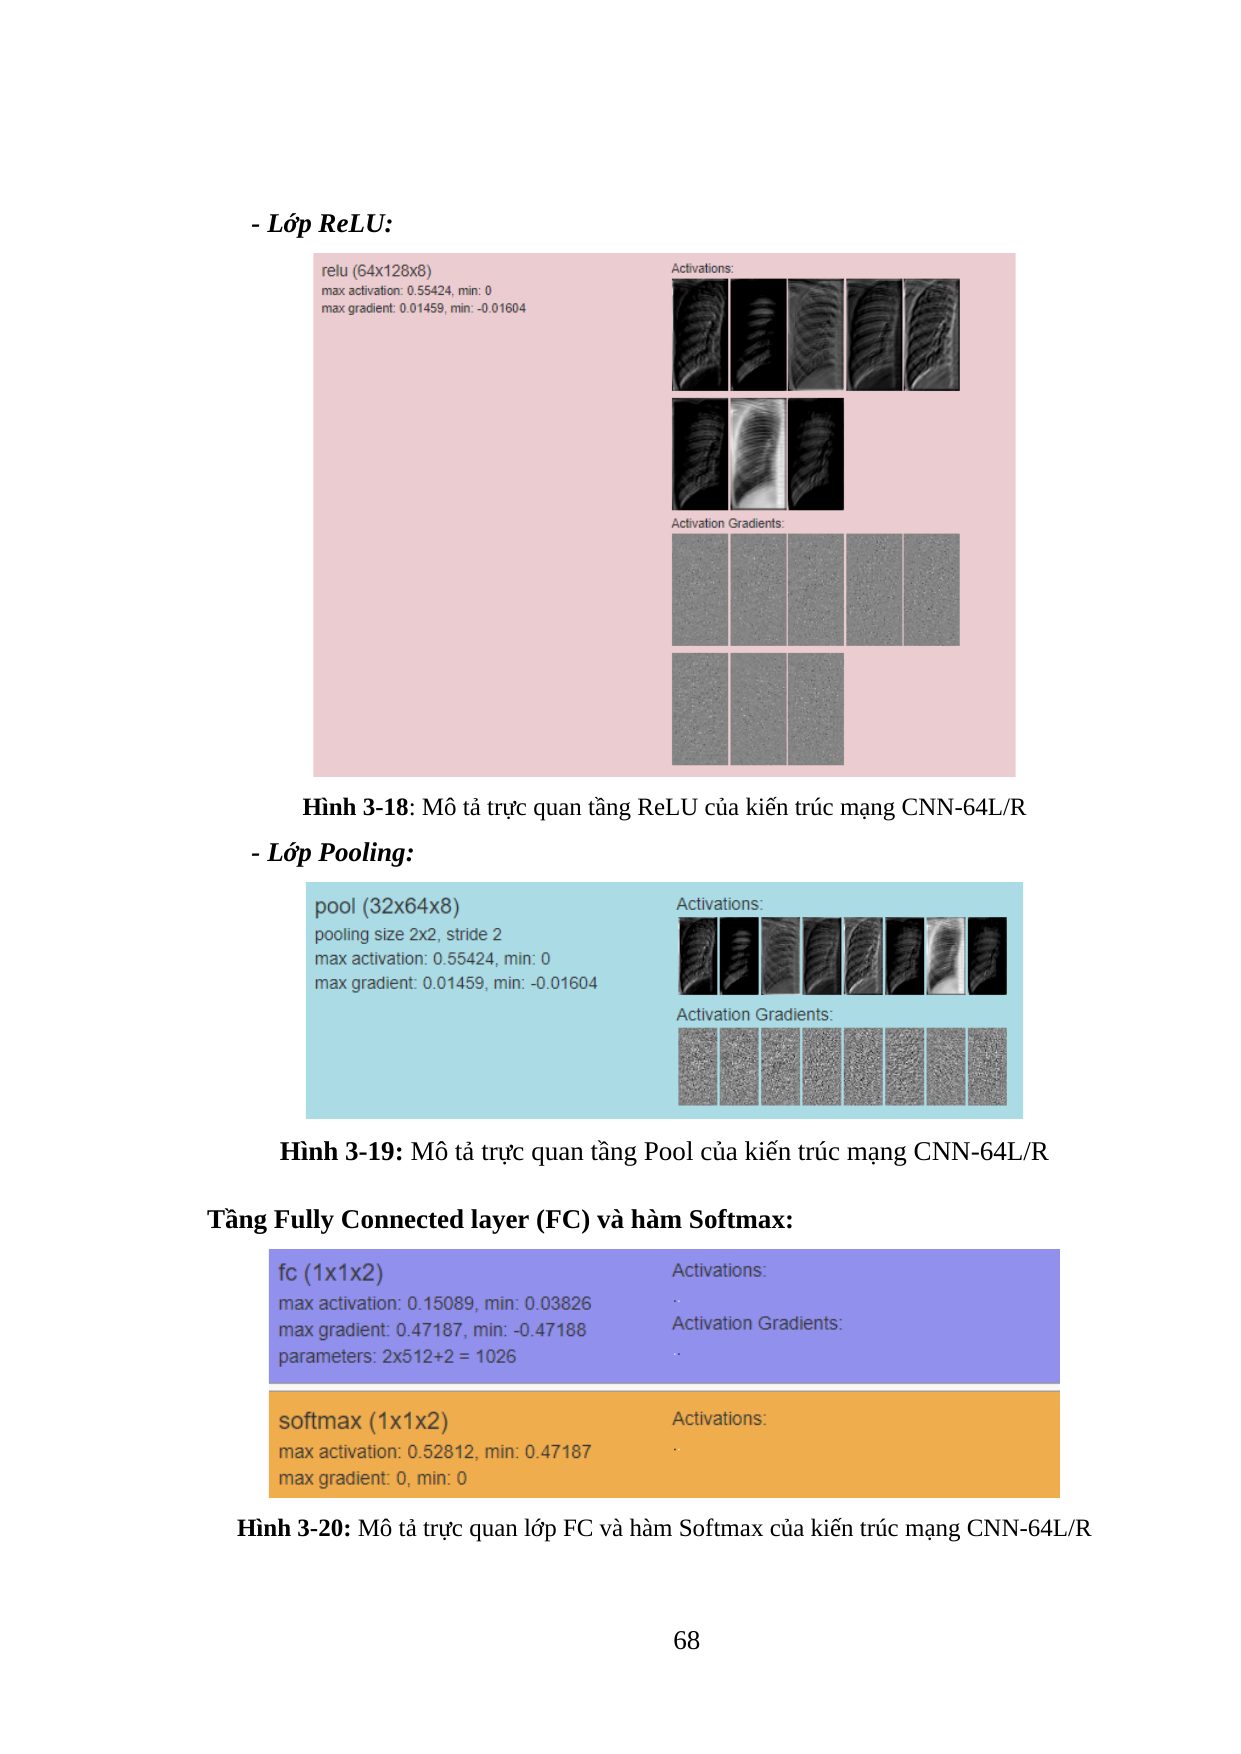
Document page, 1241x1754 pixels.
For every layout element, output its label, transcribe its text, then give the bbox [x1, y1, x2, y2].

text - Lớp Pooling: [207, 836, 1122, 867]
picture [313, 253, 1016, 777]
text Tầng Fully Connected layer (FC) và hàm Softmax: [207, 1203, 1122, 1234]
text - Lớp ReLU: [207, 207, 1122, 238]
text Hình 3-19: Mô tả trực quan tầng Pool của kiến trúc mạng CNN-64L/R [207, 1134, 1122, 1166]
picture [268, 1249, 1060, 1498]
text Hình 3-20: Mô tả trực quan lớp FC và hàm Softmax của kiến trúc mạng CNN-64L/R [207, 1513, 1122, 1542]
picture [305, 882, 1024, 1119]
text Hình 3-18: Mô tả trực quan tầng ReLU của kiến trúc mạng CNN-64L/R [207, 792, 1122, 821]
